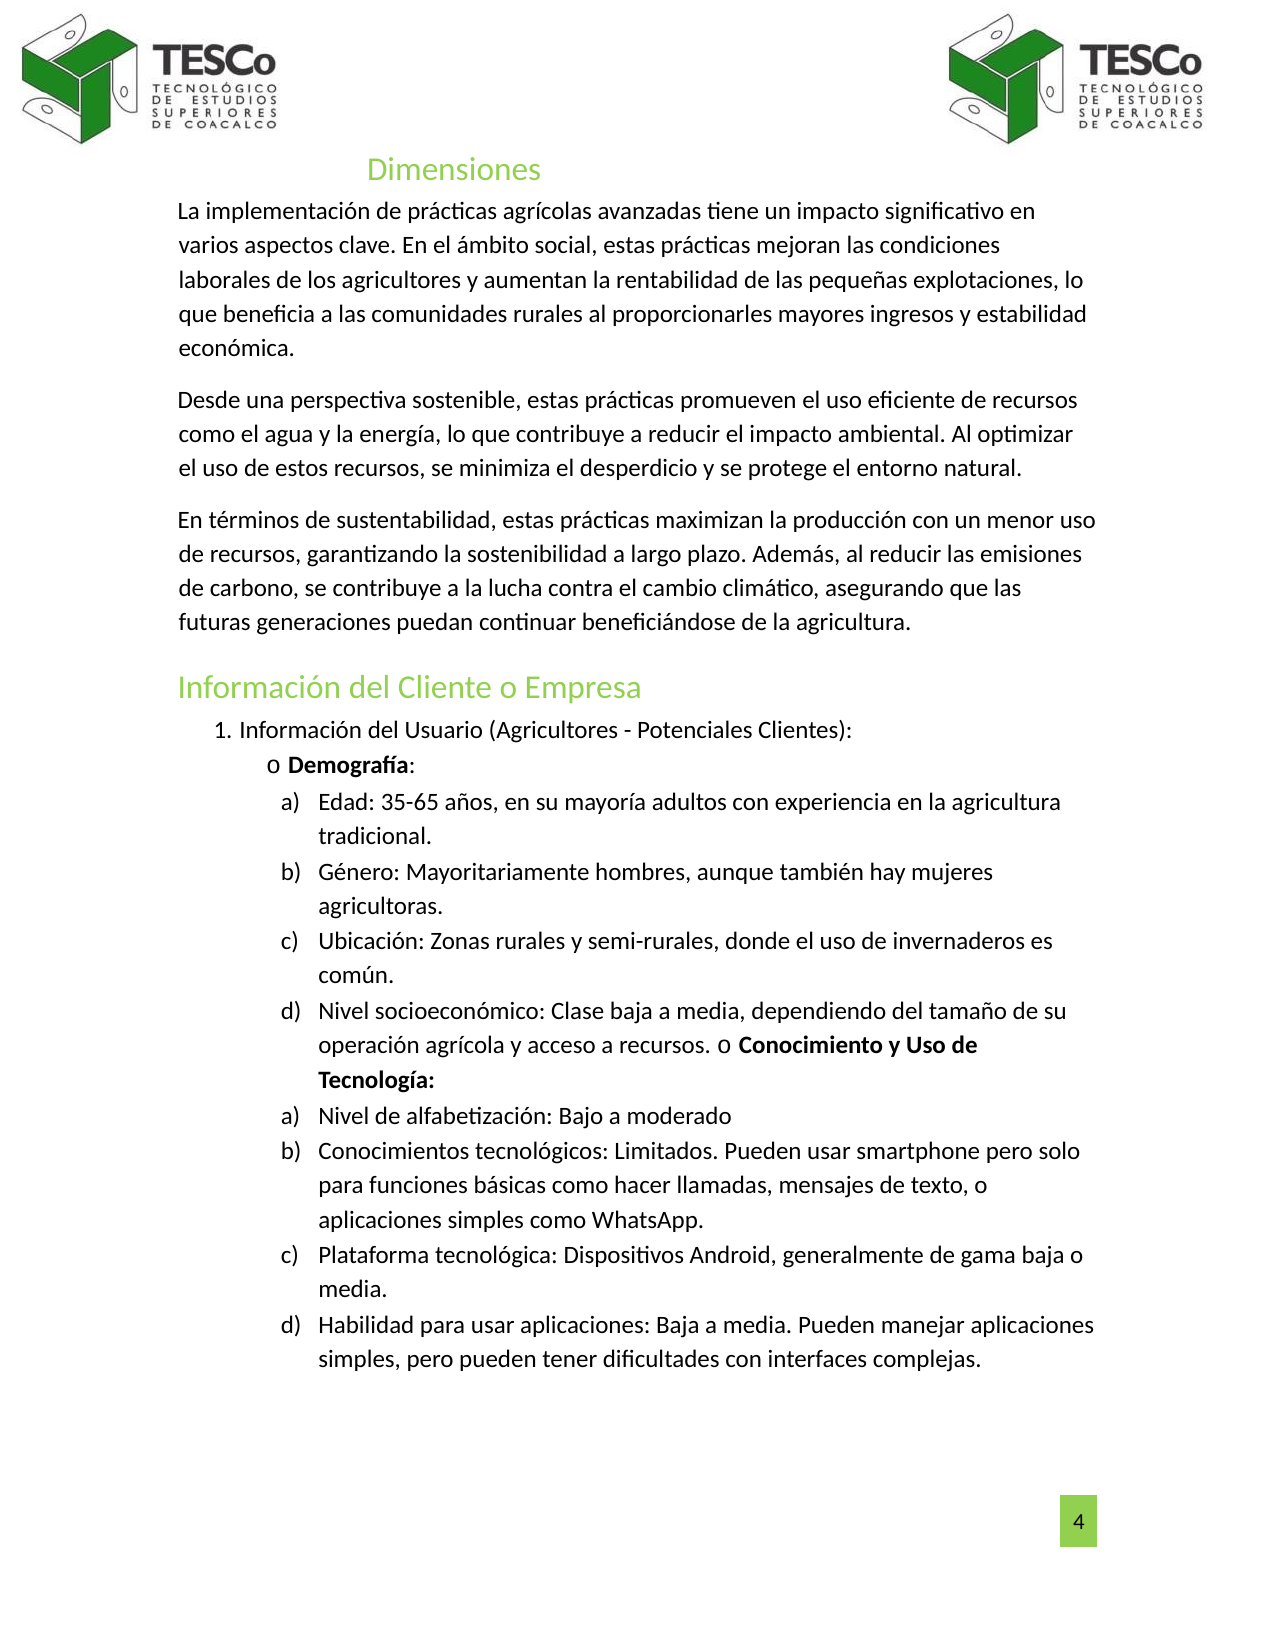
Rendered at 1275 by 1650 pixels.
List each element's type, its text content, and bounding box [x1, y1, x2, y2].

list Conocimientos tecnológicos: Limitados. Pueden usar smartphone pero solo para funciones básicas como hacer llamadas, mensajes de texto, o aplicaciones simples como WhatsApp. [281, 1135, 1097, 1234]
list Ubicación: Zonas rurales y semi-rurales, donde el uso de invernaderos es común. [281, 925, 1097, 990]
list Edad: 35-65 años, en su mayoría adultos con experiencia en la agricultura tradicional. [281, 786, 1097, 851]
list Habilidad para usar aplicaciones: Baja a media. Pueden manejar aplicaciones simples, pero pueden tener dificultades con interfaces complejas. [281, 1309, 1097, 1373]
subtitle Dimensiones [177, 148, 1097, 188]
text 1. Información del Usuario (Agricultores - Potenciales Clientes): [213, 714, 1097, 744]
list Nivel socioeconómico: Clase baja a media, dependiendo del tamaño de su operación agrícola y acceso a recursos. o Conocimiento y Uso de Tecnología: [281, 995, 1097, 1095]
list Nivel de alfabetización: Bajo a moderado [281, 1100, 1097, 1131]
text La implementación de prácticas agrícolas avanzadas tiene un impacto significativo en varios aspectos clave. En el ámbito social, estas prácticas mejoran las condiciones laborales de los agricultores y aumentan la rentabilidad de las pequeñas explotaciones, lo que beneficia a las comunidades rurales al proporcionarles mayores ingresos y estabilidad económica. [177, 196, 1097, 363]
picture [4, 0, 348, 155]
list Plataforma tecnológica: Dispositivos Android, generalmente de gama baja o media. [281, 1239, 1097, 1304]
text Desde una perspectiva sostenible, estas prácticas promueven el uso eficiente de recursos como el agua y la energía, lo que contribuye a reducir el impacto ambiental. Al optimizar el uso de estos recursos, se minimiza el desperdicio y se protege el entorno natural. [177, 384, 1097, 483]
text o Demografía: [266, 749, 1097, 781]
picture [931, 0, 1275, 155]
subtitle Información del Cliente o Empresa [177, 666, 1097, 707]
list Género: Mayoritariamente hombres, aunque también hay mujeres agricultoras. [281, 856, 1097, 921]
text En términos de sustentabilidad, estas prácticas maximizan la producción con un menor uso de recursos, garantizando la sostenibilidad a largo plazo. Además, al reducir las emisiones de carbono, se contribuye a la lucha contra el cambio climático, asegurando que las futuras generaciones puedan continuar beneficiándose de la agricultura. [177, 504, 1097, 637]
